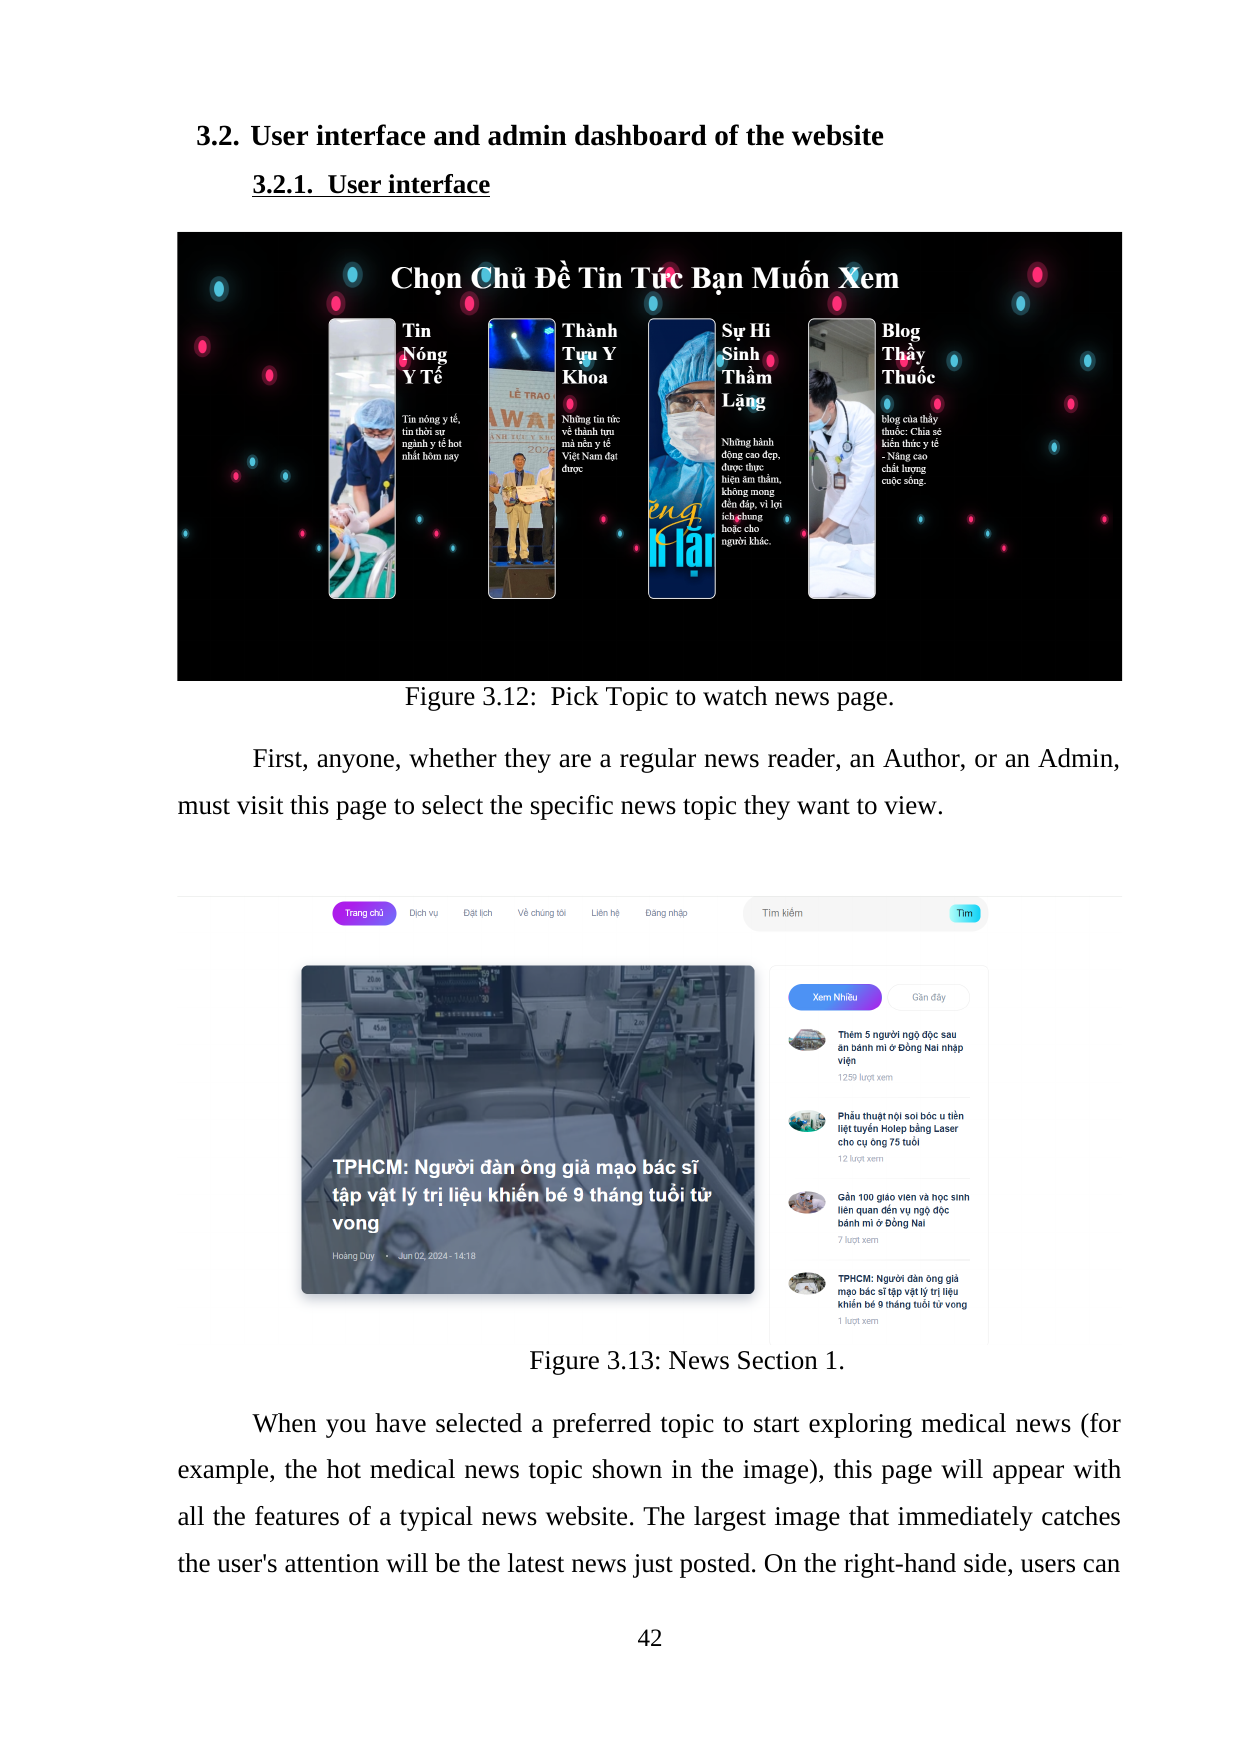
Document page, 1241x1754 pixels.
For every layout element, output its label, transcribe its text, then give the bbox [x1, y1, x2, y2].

list User interface [252, 168, 1122, 199]
text First, anyone, whether they are a regular news reader, an Author, or an Admin, must visit this page to select the specific news topic they want to view. [177, 742, 1122, 820]
picture [177, 895, 1123, 1345]
picture [177, 231, 1123, 681]
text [177, 1407, 1122, 1578]
text Figure 3.13: News Section 1. [177, 1345, 1122, 1376]
list User interface and admin dashboard of the website [196, 118, 1122, 152]
text Figure 3.12: Pick Topic to watch news page. [177, 681, 1122, 711]
